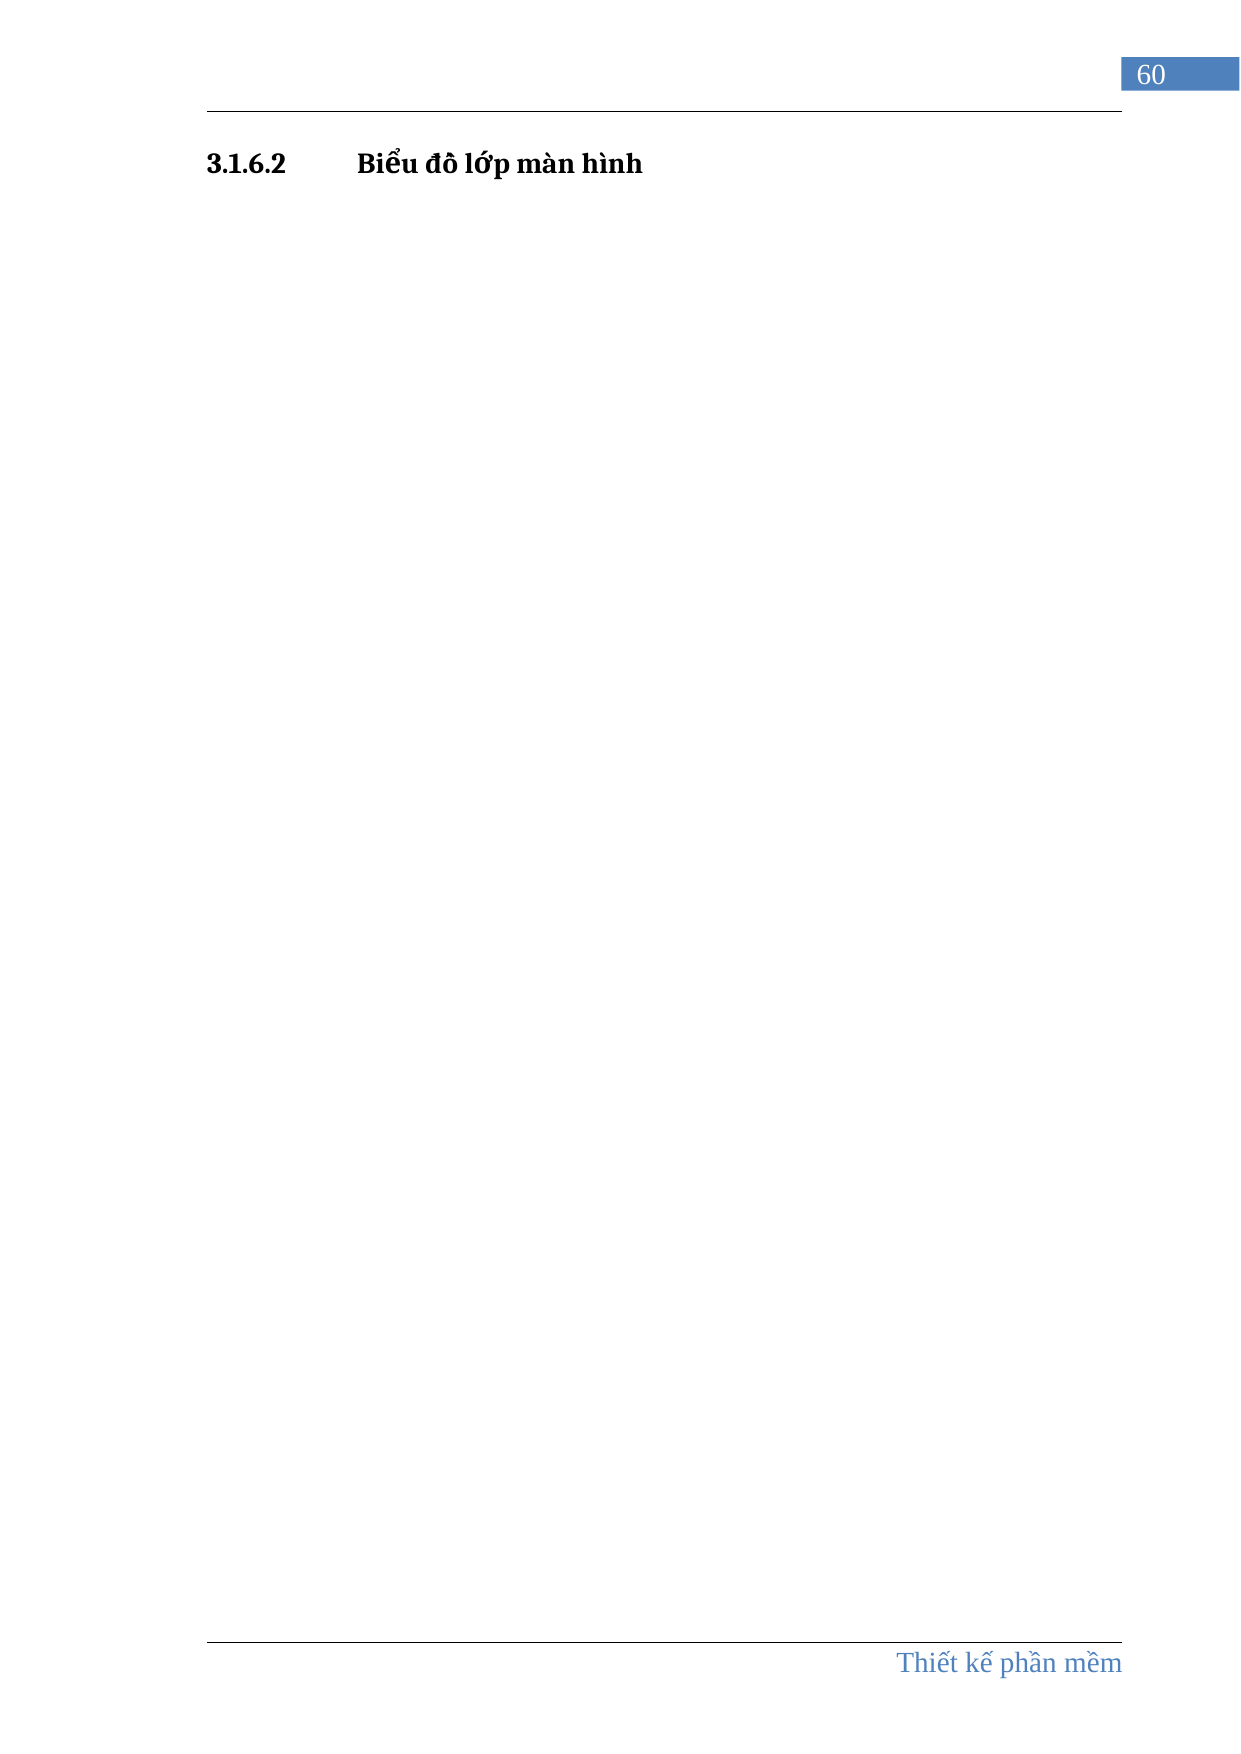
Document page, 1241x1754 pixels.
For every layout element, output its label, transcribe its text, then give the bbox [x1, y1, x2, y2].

subtitle Biểu đồ lớp màn hình [207, 148, 1122, 181]
